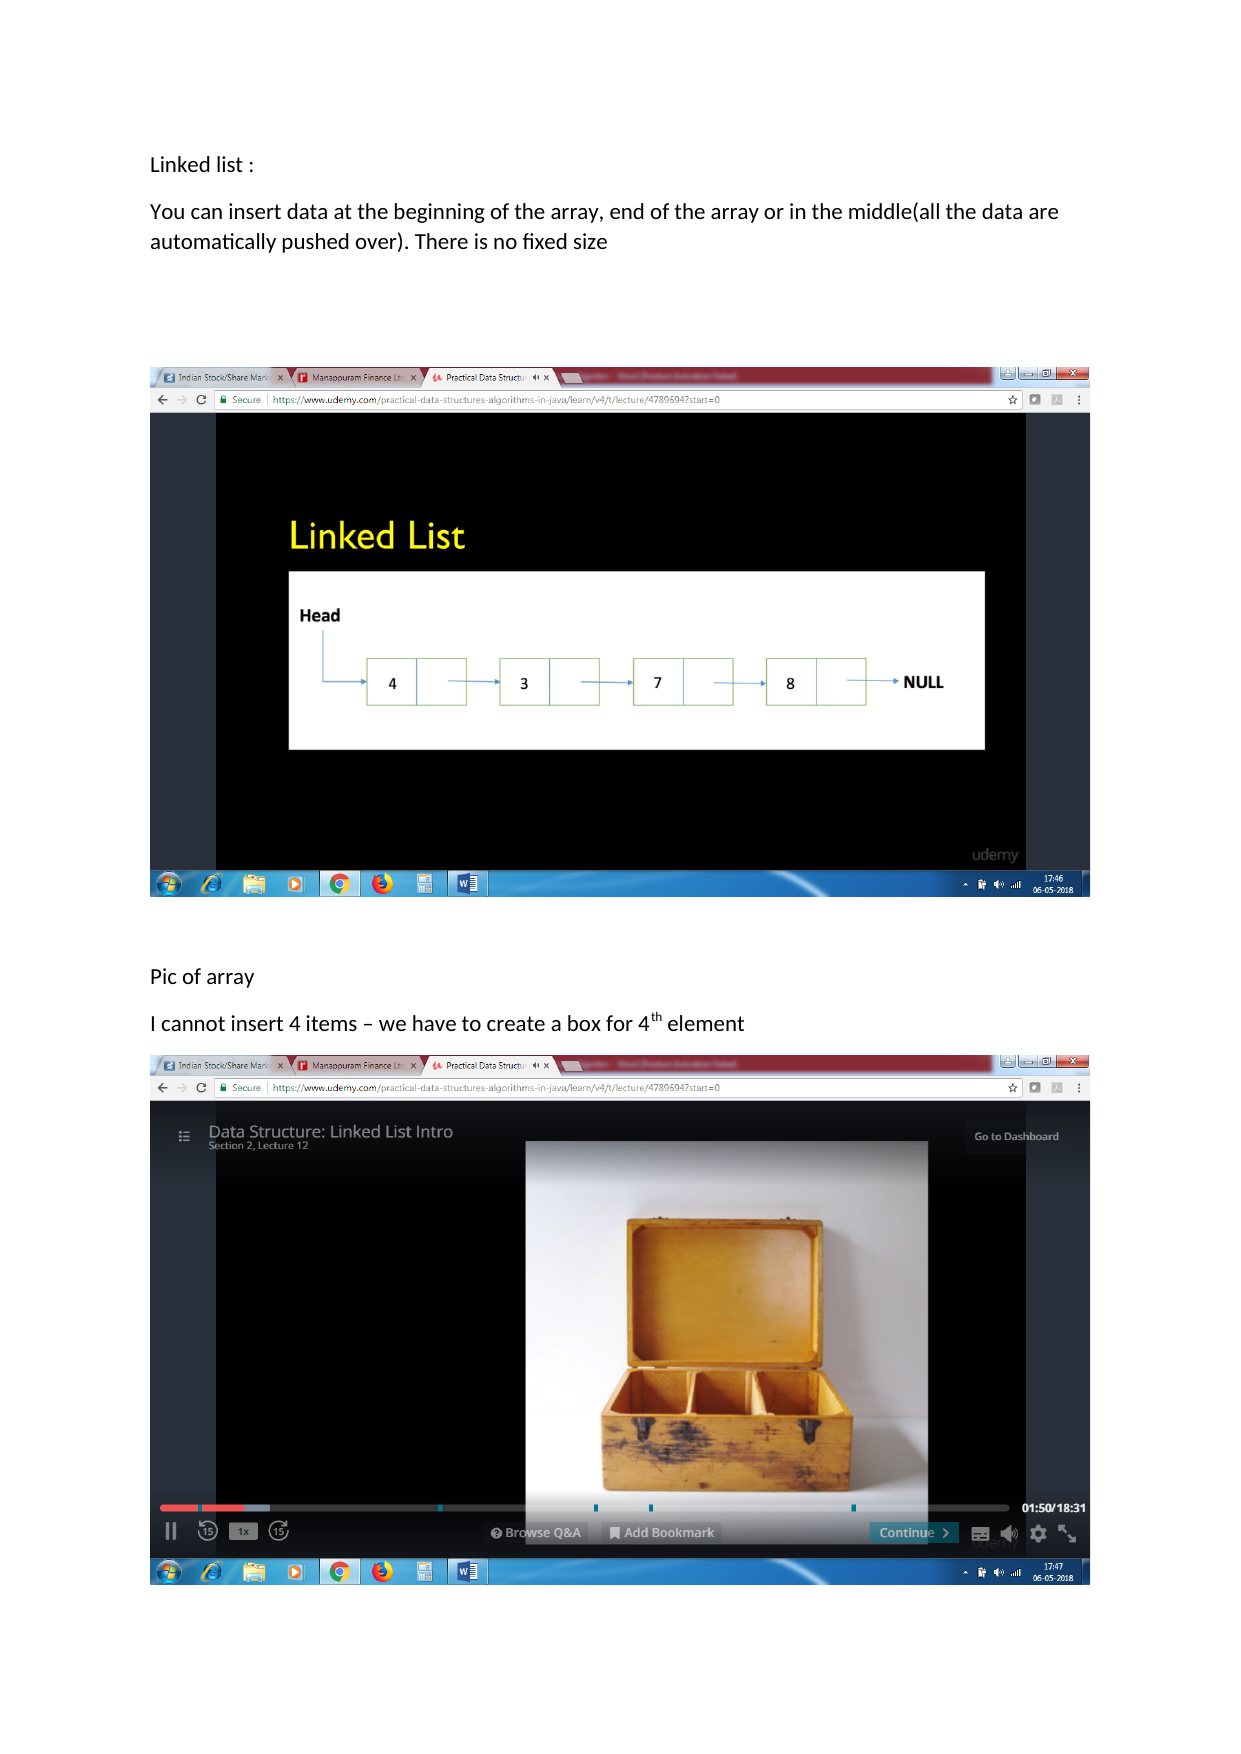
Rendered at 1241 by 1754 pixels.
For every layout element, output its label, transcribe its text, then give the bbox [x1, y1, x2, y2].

text Pic of array [150, 962, 1090, 990]
picture [150, 367, 1091, 897]
picture [150, 1055, 1091, 1585]
text Linked list : [150, 150, 1090, 178]
text You can insert data at the beginning of the array, end of the array or in the middle(all the data are automatically pushed over). There is no fixed size [150, 197, 1090, 255]
text I cannot insert 4 items – we have to create a box for 4th element [150, 1009, 1090, 1037]
